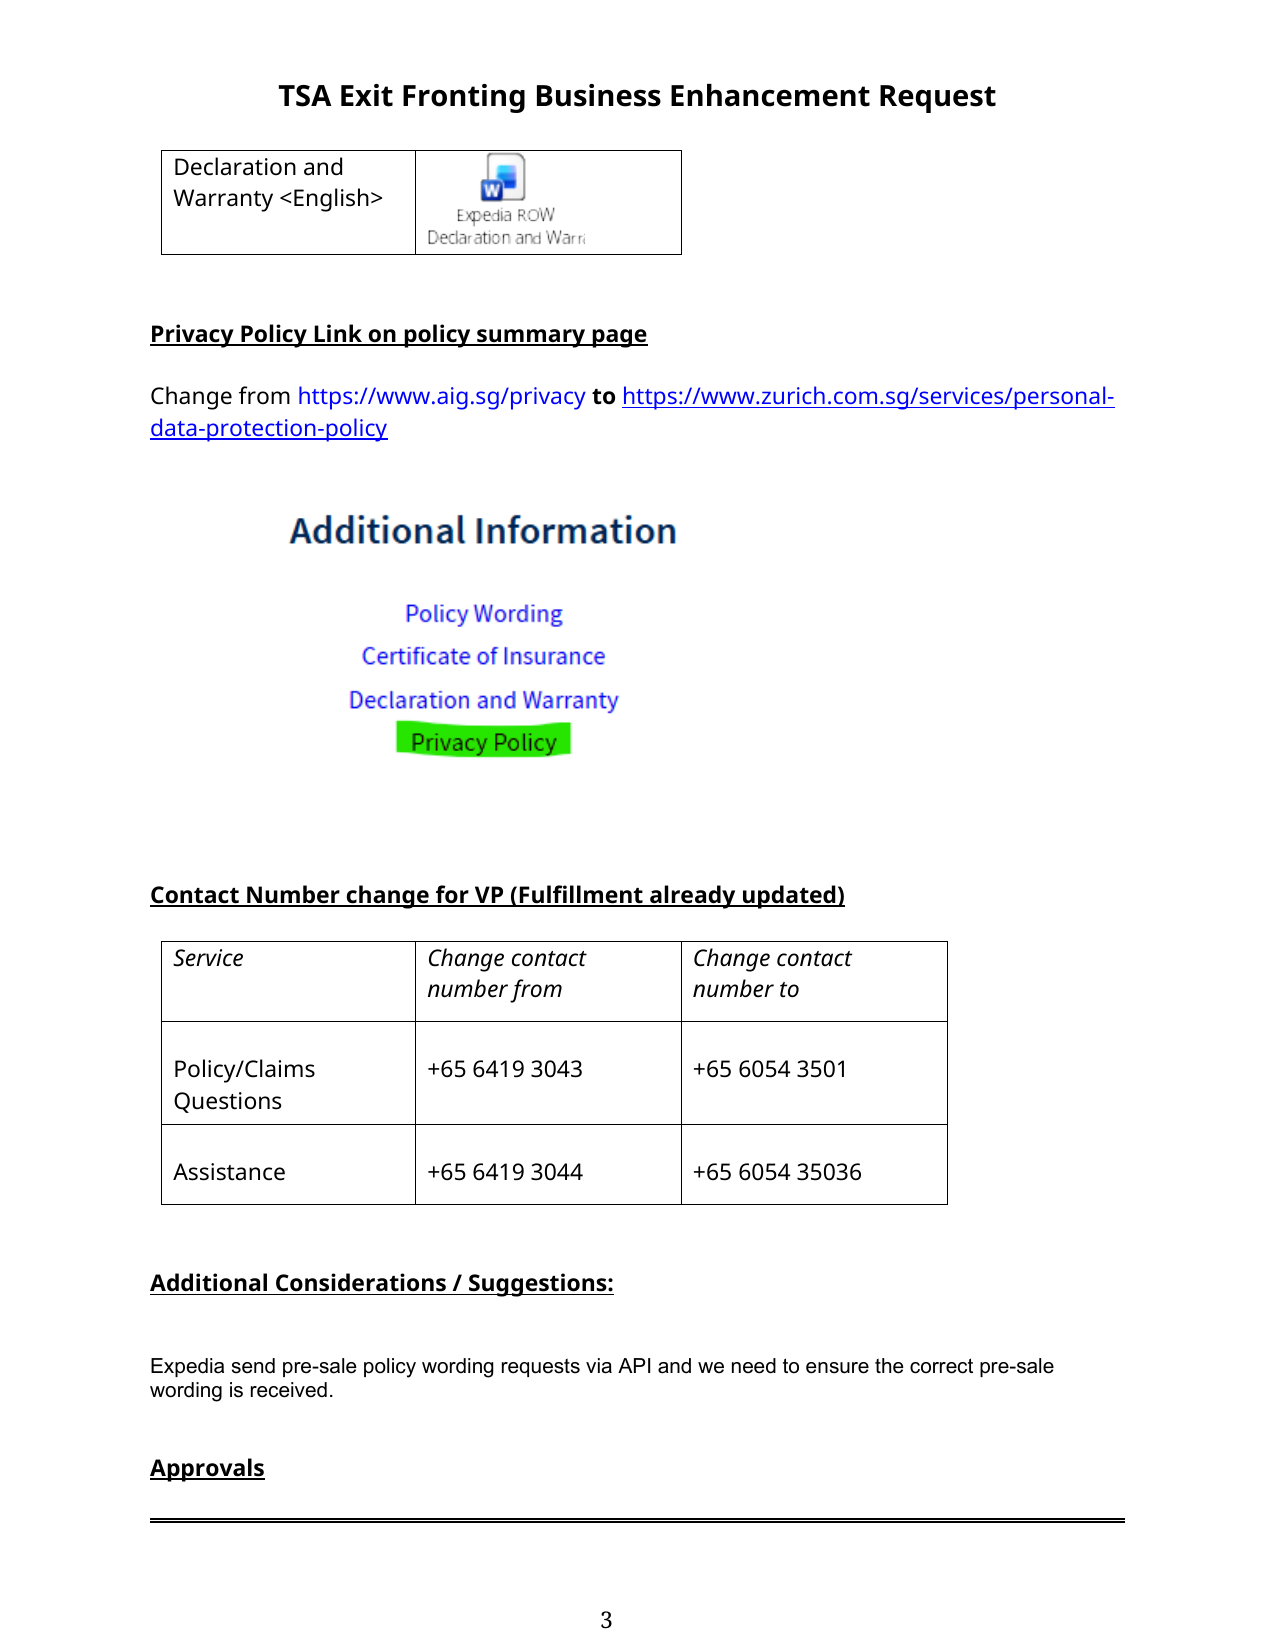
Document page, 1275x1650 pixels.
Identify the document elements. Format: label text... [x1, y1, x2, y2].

table_header [416, 151, 681, 254]
table_header Change contact number to [682, 942, 947, 1021]
table_cell Assistance [162, 1125, 415, 1204]
table_header Declaration and Warranty <English> [162, 151, 415, 254]
table_cell +65 6054 35036 [682, 1125, 947, 1204]
text Change from https://www.aig.sg/privacy to https://www.zurich.com.sg/services/personal-data-protection-policy [150, 380, 1125, 443]
text Additional Considerations / Suggestions: [150, 1267, 1125, 1298]
text Contact Number change for VP (Fulfillment already updated) [150, 879, 1125, 910]
text Approvals [150, 1452, 1125, 1483]
table_cell +65 6419 3044 [416, 1125, 681, 1204]
text Privacy Policy Link on policy summary page [150, 318, 1125, 349]
text Expedia send pre-sale policy wording requests via API and we need to ensure the correct pre-sale wording is received. [150, 1354, 1125, 1402]
picture [150, 473, 874, 817]
table_header Change contact number from [416, 942, 681, 1021]
table_cell +65 6054 3501 [682, 1022, 947, 1124]
table_cell Policy/Claims Questions [162, 1022, 415, 1124]
table_cell +65 6419 3043 [416, 1022, 681, 1124]
table_header Service [162, 942, 415, 1021]
